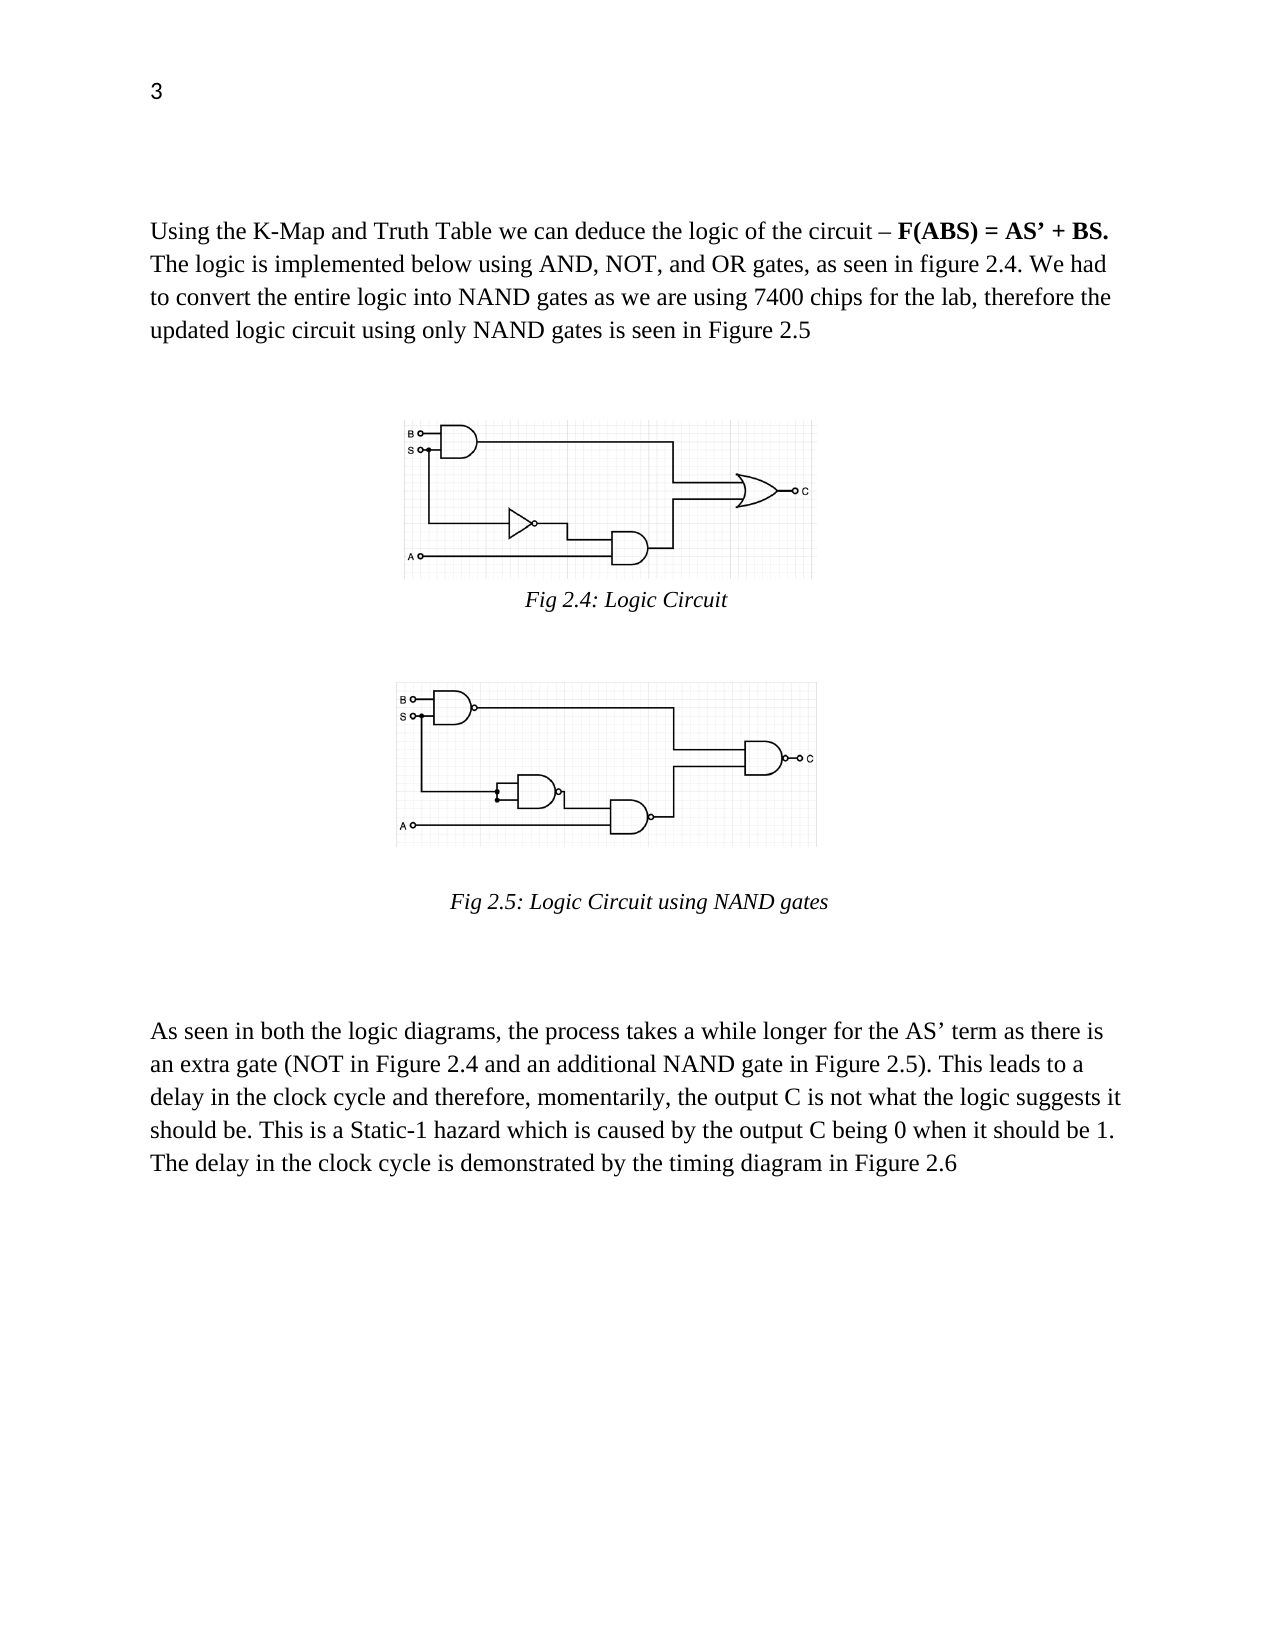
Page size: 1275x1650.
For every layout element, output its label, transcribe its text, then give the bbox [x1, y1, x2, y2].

text Using the K-Map and Truth Table we can deduce the logic of the circuit – F(ABS) = AS’ + BS. The logic is implemented below using AND, NOT, and OR gates, as seen in figure 2.4. We had to convert the entire logic into NAND gates as we are using 7400 chips for the lab, therefore the updated logic circuit using only NAND gates is seen in Figure 2.5 [150, 216, 1125, 344]
text Fig 2.5: Logic Circuit using NAND gates [375, 888, 1125, 914]
text As seen in both the logic diagrams, the process takes a while longer for the AS’ term as there is an extra gate (NOT in Figure 2.4 and an additional NAND gate in Figure 2.5). This leads to a delay in the clock cycle and therefore, momentarily, the output C is not what the logic suggests it should be. This is a Static-1 hazard which is caused by the output C being 0 when it should be 1. The delay in the clock cycle is demonstrated by the timing diagram in Figure 2.6 [150, 1016, 1125, 1177]
picture [403, 420, 817, 579]
picture [395, 682, 818, 847]
